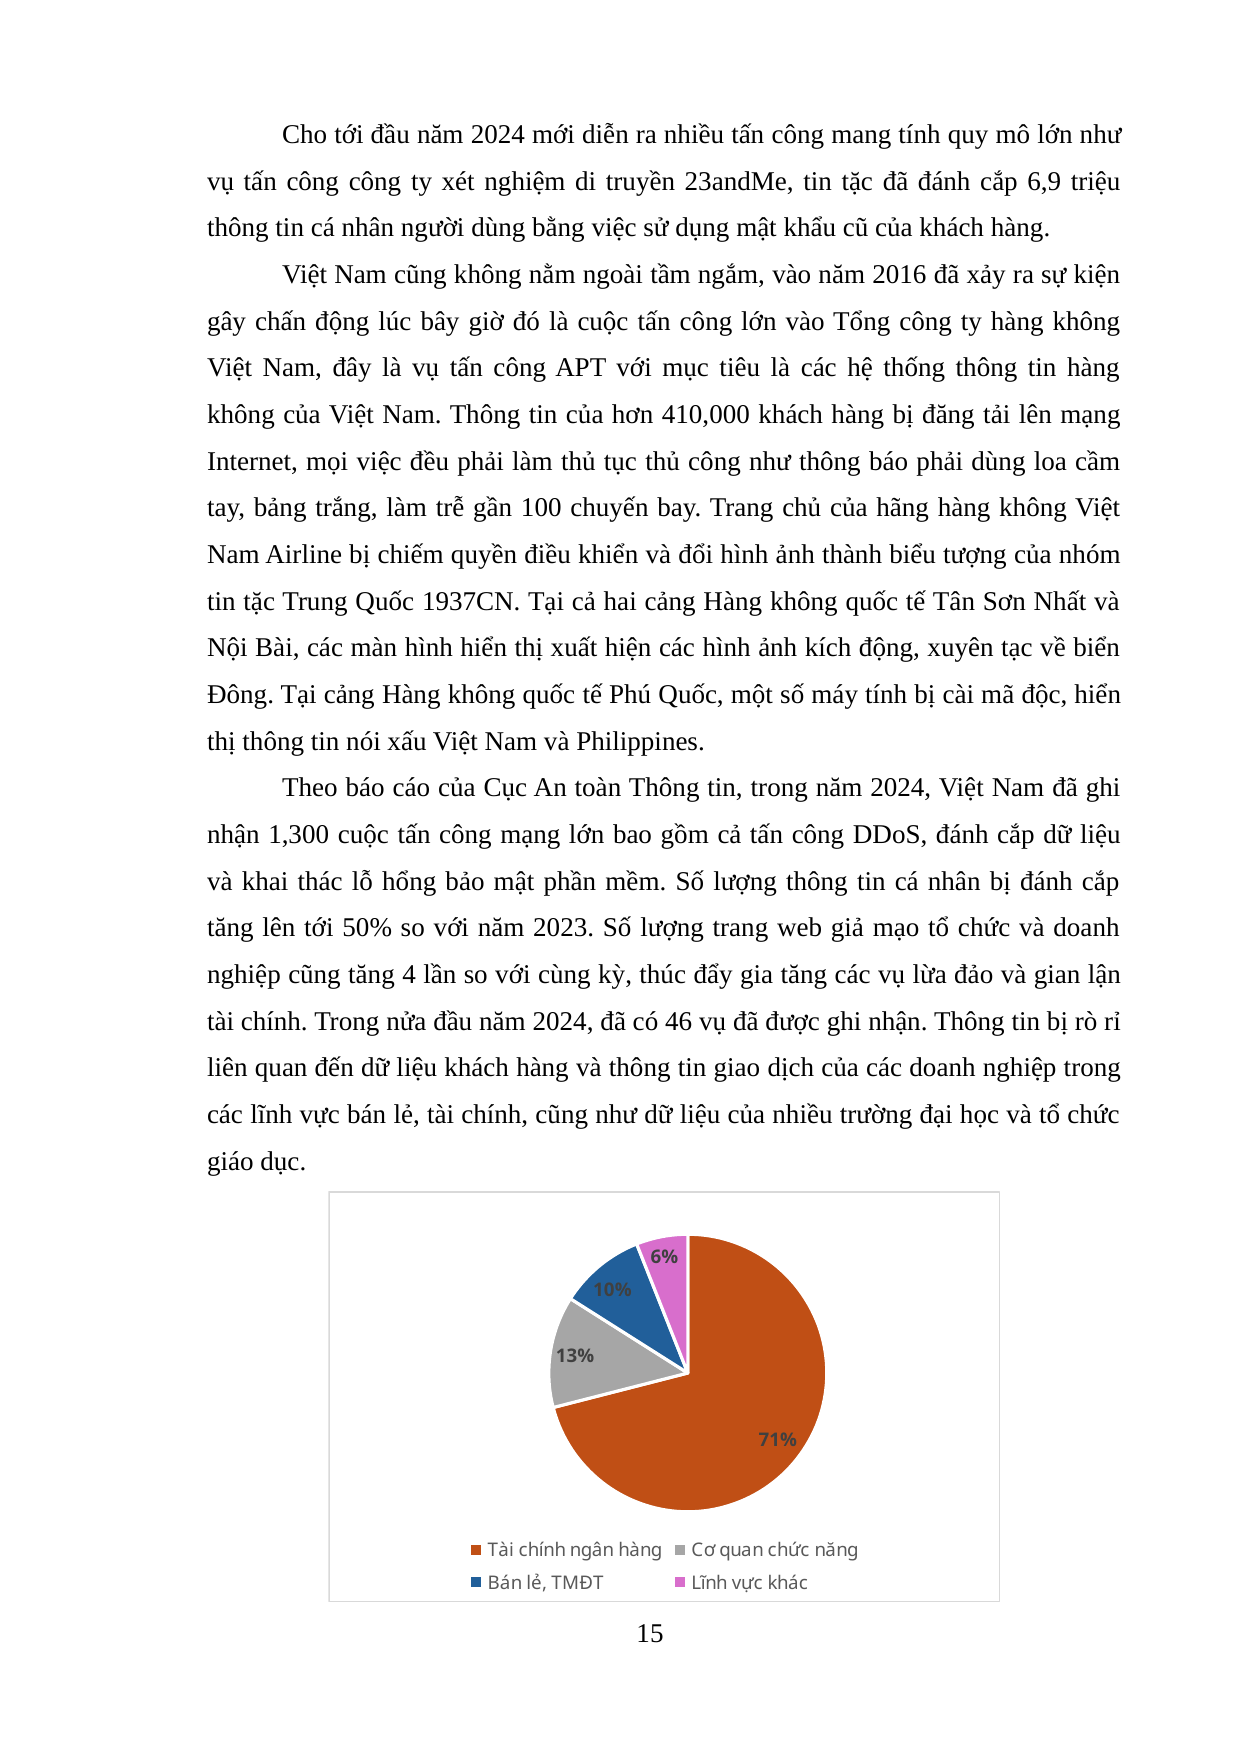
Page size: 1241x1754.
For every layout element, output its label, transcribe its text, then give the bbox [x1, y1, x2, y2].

text Theo báo cáo của Cục An toàn Thông tin, trong năm 2024, Việt Nam đã ghi nhận 1,300 cuộc tấn công mạng lớn bao gồm cả tấn công DDoS, đánh cắp dữ liệu và khai thác lỗ hổng bảo mật phần mềm. Số lượng thông tin cá nhân bị đánh cắp tăng lên tới 50% so với năm 2023. Số lượng trang web giả mạo tổ chức và doanh nghiệp cũng tăng 4 lần so với cùng kỳ, thúc đẩy gia tăng các vụ lừa đảo và gian lận tài chính. Trong nửa đầu năm 2024, đã có 46 vụ đã được ghi nhận. Thông tin bị rò rỉ liên quan đến dữ liệu khách hàng và thông tin giao dịch của các doanh nghiệp trong các lĩnh vực bán lẻ, tài chính, cũng như dữ liệu của nhiều trường đại học và tổ chức giáo dục. [207, 771, 1122, 1176]
text Việt Nam cũng không nằm ngoài tầm ngắm, vào năm 2016 đã xảy ra sự kiện gây chấn động lúc bây giờ đó là cuộc tấn công lớn vào Tổng công ty hàng không Việt Nam, đây là vụ tấn công APT với mục tiêu là các hệ thống thông tin hàng không của Việt Nam. Thông tin của hơn 410,000 khách hàng bị đăng tải lên mạng Internet, mọi việc đều phải làm thủ tục thủ công như thông báo phải dùng loa cầm tay, bảng trắng, làm trễ gần 100 chuyến bay. Trang chủ của hãng hàng không Việt Nam Airline bị chiếm quyền điều khiển và đổi hình ảnh thành biểu tượng của nhóm tin tặc Trung Quốc 1937CN. Tại cả hai cảng Hàng không quốc tế Tân Sơn Nhất và Nội Bài, các màn hình hiển thị xuất hiện các hình ảnh kích động, xuyên tạc về biển Đông. Tại cảng Hàng không quốc tế Phú Quốc, một số máy tính bị cài mã độc, hiển thị thông tin nói xấu Việt Nam và Philippines. [207, 258, 1122, 756]
text Cho tới đầu năm 2024 mới diễn ra nhiều tấn công mang tính quy mô lớn như vụ tấn công công ty xét nghiệm di truyền 23andMe, tin tặc đã đánh cắp 6,9 triệu thông tin cá nhân người dùng bằng việc sử dụng mật khẩu cũ của khách hàng. [207, 118, 1122, 243]
